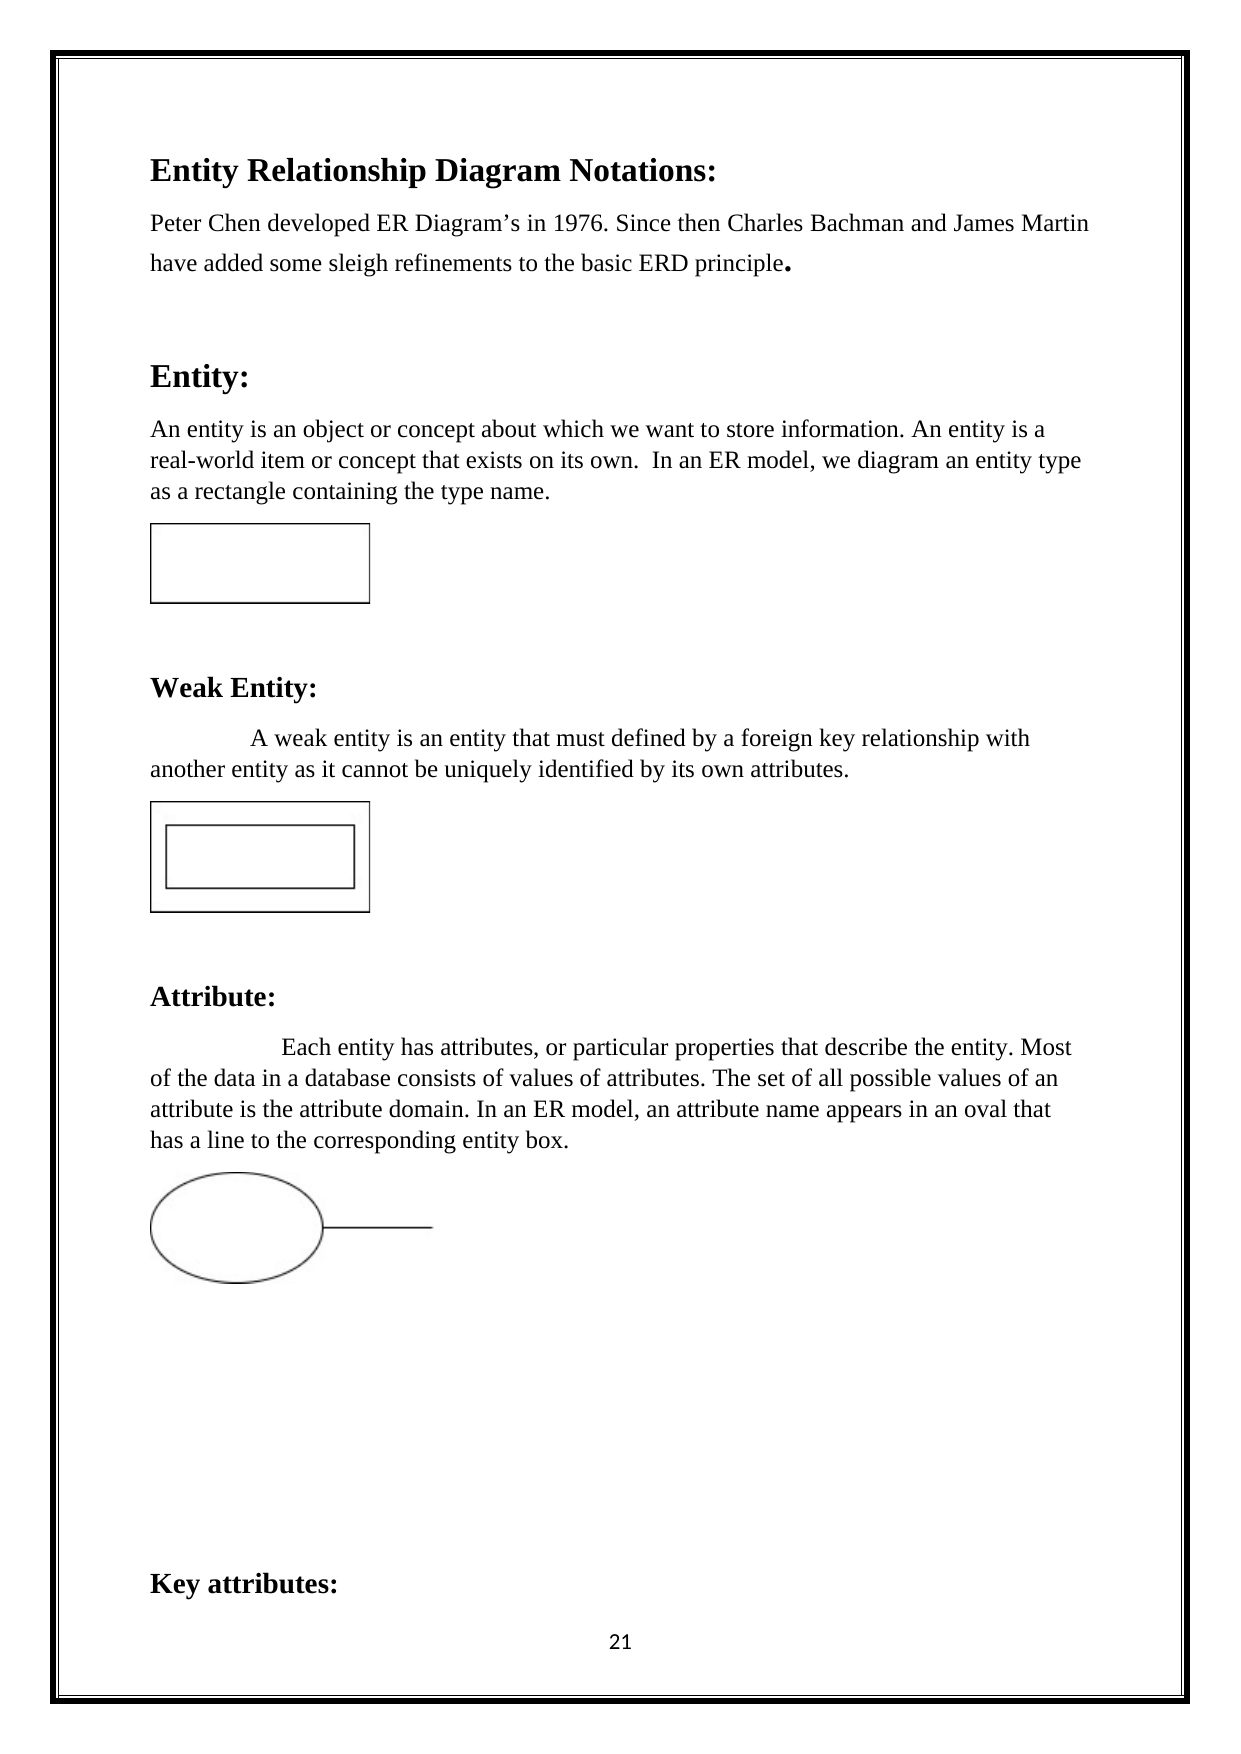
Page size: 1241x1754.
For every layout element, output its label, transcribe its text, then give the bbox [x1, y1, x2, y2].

picture [150, 523, 371, 604]
picture [150, 1172, 435, 1284]
text Each entity has attributes, or particular properties that describe the entity. Most of the data in a database consists of values of attributes. The set of all possible values of an attribute is the attribute domain. In an ER model, an attribute name appears in an oval that has a line to the corresponding entity box. [150, 1032, 1090, 1154]
text Weak Entity: [150, 670, 1090, 703]
text An entity is an object or concept about which we want to store information. An entity is a real-world item or concept that exists on its own. In an ER model, we diagram an entity type as a rectangle containing the type name. [150, 414, 1090, 505]
picture [150, 801, 371, 913]
text Peter Chen developed ER Diagram’s in 1976. Since then Charles Bachman and James Martin have added some sleigh refinements to the basic ERD principle. [150, 208, 1090, 278]
text A weak entity is an entity that must defined by a foreign key relationship with another entity as it cannot be uniquely identified by its own attributes. [150, 723, 1090, 782]
text Attribute: [150, 979, 1090, 1012]
text Entity: [150, 356, 1090, 394]
text Entity Relationship Diagram Notations: [150, 150, 1090, 188]
text Key attributes: [150, 1566, 1090, 1600]
